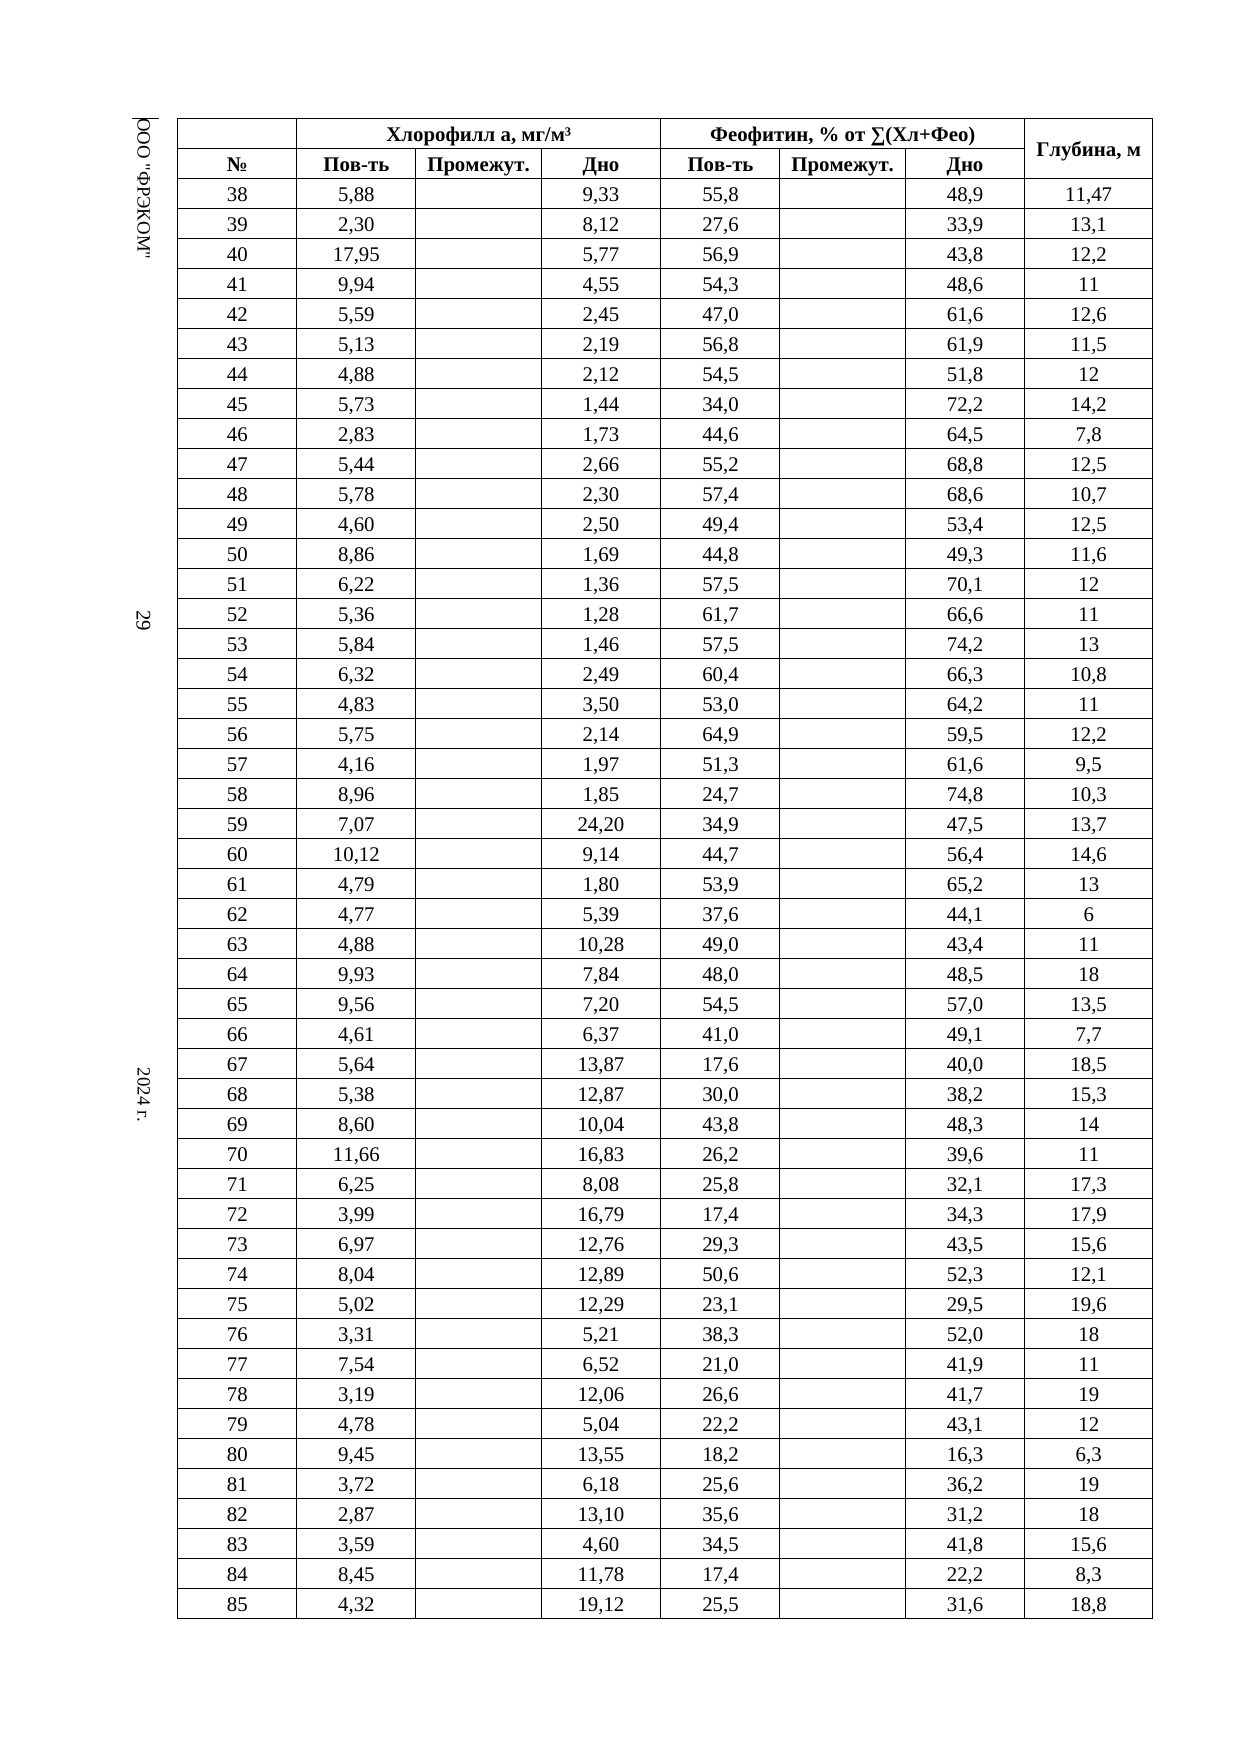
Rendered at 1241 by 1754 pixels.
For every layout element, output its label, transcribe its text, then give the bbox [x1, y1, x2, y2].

table_cell [416, 1589, 541, 1618]
table_cell 30,0 [661, 1079, 779, 1108]
table_cell [780, 539, 905, 568]
table_header Феофитин, % от ∑(Хл+Фео) [661, 119, 1024, 148]
table_cell [416, 389, 541, 418]
table_cell 17,4 [661, 1559, 779, 1588]
table_cell [416, 1559, 541, 1588]
table_cell 4,55 [542, 269, 660, 298]
table_cell 15,3 [1025, 1079, 1152, 1108]
table_cell 34,5 [661, 1529, 779, 1558]
table_cell 12,1 [1025, 1259, 1152, 1288]
table_cell [416, 1499, 541, 1528]
table_cell 9,33 [542, 179, 660, 208]
table_cell 6,52 [542, 1349, 660, 1378]
table_cell 12 [1025, 359, 1152, 388]
table_cell [780, 1439, 905, 1468]
table_cell 29,3 [661, 1229, 779, 1258]
table_cell [780, 299, 905, 328]
table_cell 10,7 [1025, 479, 1152, 508]
table_cell 1,44 [542, 389, 660, 418]
table_cell Пов-ть [661, 149, 779, 178]
table_cell 24,7 [661, 779, 779, 808]
table_cell 49,0 [661, 929, 779, 958]
table_cell 72 [178, 1199, 296, 1228]
table_cell 17,95 [297, 239, 415, 268]
table_cell 8,45 [297, 1559, 415, 1588]
table_cell 13,5 [1025, 989, 1152, 1018]
table_cell 14 [1025, 1109, 1152, 1138]
table_cell 61,6 [906, 299, 1024, 328]
table_cell 68,8 [906, 449, 1024, 478]
table_cell 40 [178, 239, 296, 268]
table_cell 65 [178, 989, 296, 1018]
table_cell 2,45 [542, 299, 660, 328]
table_cell 57 [178, 749, 296, 778]
table_cell 5,77 [542, 239, 660, 268]
table_cell [416, 509, 541, 538]
table_cell 3,99 [297, 1199, 415, 1228]
table_cell 14,2 [1025, 389, 1152, 418]
table_cell 12,89 [542, 1259, 660, 1288]
table_cell 6,18 [542, 1469, 660, 1498]
table_cell 29,5 [906, 1289, 1024, 1318]
table_cell [416, 1229, 541, 1258]
table_cell 41,9 [906, 1349, 1024, 1378]
table_cell 61,9 [906, 329, 1024, 358]
table_cell 57,5 [661, 629, 779, 658]
table_cell 2,87 [297, 1499, 415, 1528]
table_cell 50,6 [661, 1259, 779, 1288]
table_cell 8,12 [542, 209, 660, 238]
table_cell Дно [906, 149, 1024, 178]
table_cell [780, 839, 905, 868]
table_cell 41 [178, 269, 296, 298]
table_cell 47,5 [906, 809, 1024, 838]
table_cell 1,28 [542, 599, 660, 628]
table_cell 18 [1025, 1499, 1152, 1528]
table_cell 13 [1025, 869, 1152, 898]
table_cell [780, 209, 905, 238]
table_cell 61 [178, 869, 296, 898]
table_cell 53,0 [661, 689, 779, 718]
table_cell 7,84 [542, 959, 660, 988]
table_cell 51,8 [906, 359, 1024, 388]
table_cell 48,9 [906, 179, 1024, 208]
table_cell 8,3 [1025, 1559, 1152, 1588]
table_cell [416, 1109, 541, 1138]
table_cell [780, 959, 905, 988]
table_cell 2,83 [297, 419, 415, 448]
table_cell [416, 599, 541, 628]
table_cell [780, 809, 905, 838]
table_cell 56 [178, 719, 296, 748]
table_cell 6,32 [297, 659, 415, 688]
table_cell 67 [178, 1049, 296, 1078]
table_cell 18 [1025, 959, 1152, 988]
table_cell 50 [178, 539, 296, 568]
table_cell 74,2 [906, 629, 1024, 658]
table_cell 58 [178, 779, 296, 808]
table_cell 12,2 [1025, 239, 1152, 268]
table_cell [780, 1349, 905, 1378]
table_cell [780, 1469, 905, 1498]
table_cell [780, 689, 905, 718]
table_cell 11,5 [1025, 329, 1152, 358]
table_cell [780, 1259, 905, 1288]
table_cell [416, 659, 541, 688]
table_cell 51 [178, 569, 296, 598]
table_cell [416, 1379, 541, 1408]
table_cell [416, 809, 541, 838]
table_header [178, 119, 296, 148]
table_cell 4,77 [297, 899, 415, 928]
table_cell 34,3 [906, 1199, 1024, 1228]
table_cell [780, 359, 905, 388]
table_cell 25,6 [661, 1469, 779, 1498]
table_header Глубина, м [1025, 119, 1152, 178]
table_cell [780, 749, 905, 778]
table_cell 16,83 [542, 1139, 660, 1168]
table_cell 77 [178, 1349, 296, 1378]
table_cell 6,37 [542, 1019, 660, 1048]
table_cell [416, 1169, 541, 1198]
table_cell 4,32 [297, 1589, 415, 1618]
table_cell [416, 209, 541, 238]
table_cell [416, 719, 541, 748]
table_cell 34,0 [661, 389, 779, 418]
table_cell 9,56 [297, 989, 415, 1018]
table_cell 64,5 [906, 419, 1024, 448]
table_cell 6,22 [297, 569, 415, 598]
table_cell 44,7 [661, 839, 779, 868]
table_cell [780, 1229, 905, 1258]
table_cell 38 [178, 179, 296, 208]
table_cell 21,0 [661, 1349, 779, 1378]
table_cell 60 [178, 839, 296, 868]
table_cell 63 [178, 929, 296, 958]
table_cell 1,46 [542, 629, 660, 658]
table_cell 18,5 [1025, 1049, 1152, 1078]
table_cell 81 [178, 1469, 296, 1498]
table_cell 36,2 [906, 1469, 1024, 1498]
table_cell [780, 1019, 905, 1048]
table_cell 10,8 [1025, 659, 1152, 688]
table_cell 49 [178, 509, 296, 538]
table_cell 2,50 [542, 509, 660, 538]
table_cell 6,25 [297, 1169, 415, 1198]
table_cell 66 [178, 1019, 296, 1048]
table_cell 11,66 [297, 1139, 415, 1168]
table_cell № [178, 149, 296, 178]
table_cell 15,6 [1025, 1229, 1152, 1258]
table_cell 5,44 [297, 449, 415, 478]
table_cell Промежут. [416, 149, 541, 178]
table_cell [780, 419, 905, 448]
table_cell [780, 929, 905, 958]
table_cell 66,3 [906, 659, 1024, 688]
table_cell 68 [178, 1079, 296, 1108]
table_cell [416, 869, 541, 898]
table_cell [416, 269, 541, 298]
table_cell 61,6 [906, 749, 1024, 778]
table_cell [780, 719, 905, 748]
table_cell 11 [1025, 1349, 1152, 1378]
table_cell 12 [1025, 1409, 1152, 1438]
table_cell [780, 1319, 905, 1348]
table_cell [780, 989, 905, 1018]
table_cell [780, 1379, 905, 1408]
table_cell [780, 1169, 905, 1198]
table_cell 1,69 [542, 539, 660, 568]
table_cell [780, 1499, 905, 1528]
table_cell 23,1 [661, 1289, 779, 1318]
table_cell 9,94 [297, 269, 415, 298]
table_cell 47,0 [661, 299, 779, 328]
table_cell 42 [178, 299, 296, 328]
table_cell 48,6 [906, 269, 1024, 298]
table_cell 17,4 [661, 1199, 779, 1228]
table_cell [416, 779, 541, 808]
table_cell 5,04 [542, 1409, 660, 1438]
table_cell 2,30 [297, 209, 415, 238]
table_cell 41,8 [906, 1529, 1024, 1558]
table_cell 12,6 [1025, 299, 1152, 328]
table_cell [416, 179, 541, 208]
table_cell 33,9 [906, 209, 1024, 238]
table_cell 11,47 [1025, 179, 1152, 208]
table_cell 57,4 [661, 479, 779, 508]
table_cell 3,19 [297, 1379, 415, 1408]
table_cell 15,6 [1025, 1529, 1152, 1558]
table_cell 2,12 [542, 359, 660, 388]
table_cell 56,8 [661, 329, 779, 358]
table_cell 24,20 [542, 809, 660, 838]
table_cell 6,97 [297, 1229, 415, 1258]
table_cell 53,9 [661, 869, 779, 898]
table_cell 1,36 [542, 569, 660, 598]
table_cell 9,14 [542, 839, 660, 868]
table_cell 48,5 [906, 959, 1024, 988]
table_cell 13,10 [542, 1499, 660, 1528]
table_cell 5,13 [297, 329, 415, 358]
table_cell 7,20 [542, 989, 660, 1018]
table_cell 49,3 [906, 539, 1024, 568]
table_cell 11,78 [542, 1559, 660, 1588]
table_cell 57,0 [906, 989, 1024, 1018]
table_cell [780, 869, 905, 898]
table_cell [416, 1199, 541, 1228]
table_cell 25,8 [661, 1169, 779, 1198]
table_cell 56,9 [661, 239, 779, 268]
table_cell [416, 359, 541, 388]
table_cell 65,2 [906, 869, 1024, 898]
table_cell [780, 479, 905, 508]
table_cell [416, 629, 541, 658]
table_cell 11 [1025, 1139, 1152, 1168]
table_cell 54,5 [661, 989, 779, 1018]
table_cell [416, 1439, 541, 1468]
table_cell [416, 689, 541, 718]
table_cell 12 [1025, 569, 1152, 598]
table_cell 7,8 [1025, 419, 1152, 448]
table_cell [780, 569, 905, 598]
table_cell 52,0 [906, 1319, 1024, 1348]
table_cell 19 [1025, 1379, 1152, 1408]
table_cell [780, 599, 905, 628]
table_cell 64 [178, 959, 296, 988]
table_cell 18 [1025, 1319, 1152, 1348]
table_cell [780, 239, 905, 268]
table_cell 64,2 [906, 689, 1024, 718]
table_cell 10,12 [297, 839, 415, 868]
table_cell 74 [178, 1259, 296, 1288]
table_cell 5,88 [297, 179, 415, 208]
table_cell 10,04 [542, 1109, 660, 1138]
table_cell 51,3 [661, 749, 779, 778]
table_cell 4,88 [297, 929, 415, 958]
table_cell [416, 479, 541, 508]
table_cell 12,87 [542, 1079, 660, 1108]
table_cell 1,97 [542, 749, 660, 778]
table_cell 13,1 [1025, 209, 1152, 238]
table_cell 14,6 [1025, 839, 1152, 868]
table_cell 1,85 [542, 779, 660, 808]
table_cell 53,4 [906, 509, 1024, 538]
table_cell 4,83 [297, 689, 415, 718]
table_cell [416, 1349, 541, 1378]
table_cell 41,0 [661, 1019, 779, 1048]
table_cell 12,29 [542, 1289, 660, 1318]
table_cell 85 [178, 1589, 296, 1618]
table_cell 2,66 [542, 449, 660, 478]
table_cell 39,6 [906, 1139, 1024, 1168]
table_cell 44,1 [906, 899, 1024, 928]
table_cell 8,08 [542, 1169, 660, 1198]
table_cell [416, 1409, 541, 1438]
table_cell 59 [178, 809, 296, 838]
table_cell 47 [178, 449, 296, 478]
table_cell 7,54 [297, 1349, 415, 1378]
table_cell 5,36 [297, 599, 415, 628]
table_cell 57,5 [661, 569, 779, 598]
table_cell [416, 1319, 541, 1348]
table_cell 56,4 [906, 839, 1024, 868]
table_cell [780, 179, 905, 208]
table_cell [416, 929, 541, 958]
table_cell 4,61 [297, 1019, 415, 1048]
table_cell 69 [178, 1109, 296, 1138]
table_cell [416, 329, 541, 358]
table_cell 55 [178, 689, 296, 718]
table_cell [416, 1139, 541, 1168]
table_cell [780, 1049, 905, 1078]
table_cell 4,88 [297, 359, 415, 388]
table_cell 13 [1025, 629, 1152, 658]
table_cell [416, 1019, 541, 1048]
table_cell [780, 1529, 905, 1558]
table_cell 70 [178, 1139, 296, 1168]
table_cell 10,3 [1025, 779, 1152, 808]
table_cell 68,6 [906, 479, 1024, 508]
table_cell 22,2 [661, 1409, 779, 1438]
table_cell [416, 1049, 541, 1078]
table_cell 82 [178, 1499, 296, 1528]
table_cell 17,9 [1025, 1199, 1152, 1228]
table_cell 43,8 [906, 239, 1024, 268]
table_cell 74,8 [906, 779, 1024, 808]
table_cell [416, 989, 541, 1018]
table_cell 3,31 [297, 1319, 415, 1348]
table_cell 1,80 [542, 869, 660, 898]
table_cell 66,6 [906, 599, 1024, 628]
table_cell [416, 449, 541, 478]
table_cell 12,2 [1025, 719, 1152, 748]
table_cell 53 [178, 629, 296, 658]
table_cell 4,16 [297, 749, 415, 778]
table_cell 38,3 [661, 1319, 779, 1348]
table_cell 5,02 [297, 1289, 415, 1318]
table_cell 43,1 [906, 1409, 1024, 1438]
table_cell 26,2 [661, 1139, 779, 1168]
table_cell 83 [178, 1529, 296, 1558]
table_cell 40,0 [906, 1049, 1024, 1078]
table_cell 5,64 [297, 1049, 415, 1078]
table_cell 72,2 [906, 389, 1024, 418]
table_cell 5,84 [297, 629, 415, 658]
table_cell 73 [178, 1229, 296, 1258]
table_cell 55,8 [661, 179, 779, 208]
table_cell [780, 899, 905, 928]
table_cell 18,2 [661, 1439, 779, 1468]
table_cell [780, 1139, 905, 1168]
table_cell 19 [1025, 1469, 1152, 1498]
table_cell 46 [178, 419, 296, 448]
table_cell 8,86 [297, 539, 415, 568]
table_cell [416, 1079, 541, 1108]
table_cell 8,60 [297, 1109, 415, 1138]
table_cell [416, 1529, 541, 1558]
table_cell 8,96 [297, 779, 415, 808]
table_cell Пов-ть [297, 149, 415, 178]
table_cell 76 [178, 1319, 296, 1348]
table_cell 17,3 [1025, 1169, 1152, 1198]
table_cell 19,12 [542, 1589, 660, 1618]
table_cell 3,72 [297, 1469, 415, 1498]
table_cell 35,6 [661, 1499, 779, 1528]
table_cell 5,21 [542, 1319, 660, 1348]
table_cell 11 [1025, 689, 1152, 718]
table_cell 54,3 [661, 269, 779, 298]
table_cell 5,39 [542, 899, 660, 928]
table_cell 2,19 [542, 329, 660, 358]
table_cell 80 [178, 1439, 296, 1468]
table_cell 75 [178, 1289, 296, 1318]
table_cell 2,49 [542, 659, 660, 688]
table_cell 4,60 [542, 1529, 660, 1558]
table_cell 48,3 [906, 1109, 1024, 1138]
table_cell 5,73 [297, 389, 415, 418]
table_cell Дно [542, 149, 660, 178]
table_cell 11 [1025, 929, 1152, 958]
table_cell 22,2 [906, 1559, 1024, 1588]
table_cell 16,79 [542, 1199, 660, 1228]
table_cell 44,6 [661, 419, 779, 448]
table_cell 44 [178, 359, 296, 388]
table_cell [416, 839, 541, 868]
table_cell 9,5 [1025, 749, 1152, 778]
table_cell 31,6 [906, 1589, 1024, 1618]
table_cell 11,6 [1025, 539, 1152, 568]
table_cell 9,93 [297, 959, 415, 988]
table_cell 48,0 [661, 959, 779, 988]
table_cell 12,5 [1025, 449, 1152, 478]
table_cell 11 [1025, 269, 1152, 298]
table_cell [780, 389, 905, 418]
table_cell 52 [178, 599, 296, 628]
table_cell 12,76 [542, 1229, 660, 1258]
table_cell 4,60 [297, 509, 415, 538]
table_cell 54 [178, 659, 296, 688]
table_cell [416, 1469, 541, 1498]
table_cell [780, 1199, 905, 1228]
table_cell 1,73 [542, 419, 660, 448]
table_cell 44,8 [661, 539, 779, 568]
table_cell [780, 1559, 905, 1588]
table_cell 5,75 [297, 719, 415, 748]
table_cell 6,3 [1025, 1439, 1152, 1468]
table_cell 2,30 [542, 479, 660, 508]
table_cell 62 [178, 899, 296, 928]
table_cell 43,5 [906, 1229, 1024, 1258]
table_cell 55,2 [661, 449, 779, 478]
table_cell 13,87 [542, 1049, 660, 1078]
table_cell 71 [178, 1169, 296, 1198]
table_cell [780, 449, 905, 478]
table_cell [780, 329, 905, 358]
table_cell 12,06 [542, 1379, 660, 1408]
table_cell 16,3 [906, 1439, 1024, 1468]
table_cell 5,59 [297, 299, 415, 328]
table_cell 49,1 [906, 1019, 1024, 1048]
table_cell 12,5 [1025, 509, 1152, 538]
table_cell [416, 1289, 541, 1318]
table_cell [416, 539, 541, 568]
table_cell 41,7 [906, 1379, 1024, 1408]
table_cell 8,04 [297, 1259, 415, 1288]
table_cell 7,7 [1025, 1019, 1152, 1048]
table_cell 61,7 [661, 599, 779, 628]
table_cell 37,6 [661, 899, 779, 928]
table_cell [780, 509, 905, 538]
table_cell 4,79 [297, 869, 415, 898]
table_cell 84 [178, 1559, 296, 1588]
table_cell 54,5 [661, 359, 779, 388]
table_cell 18,8 [1025, 1589, 1152, 1618]
table_header Хлорофилл а, мг/м³ [297, 119, 660, 148]
table_cell [416, 749, 541, 778]
table_cell [416, 239, 541, 268]
table_cell 32,1 [906, 1169, 1024, 1198]
table_cell 9,45 [297, 1439, 415, 1468]
table_cell [780, 1589, 905, 1618]
table_cell 19,6 [1025, 1289, 1152, 1318]
table_cell 49,4 [661, 509, 779, 538]
table_cell 43 [178, 329, 296, 358]
table_cell [780, 1079, 905, 1108]
table_cell 17,6 [661, 1049, 779, 1078]
table_cell [416, 299, 541, 328]
table_cell 13,7 [1025, 809, 1152, 838]
table_cell 6 [1025, 899, 1152, 928]
table_cell 34,9 [661, 809, 779, 838]
table_cell [780, 659, 905, 688]
table_cell Промежут. [780, 149, 905, 178]
table_cell [780, 629, 905, 658]
table_cell 43,4 [906, 929, 1024, 958]
table_cell [416, 419, 541, 448]
table_cell 25,5 [661, 1589, 779, 1618]
table_cell 59,5 [906, 719, 1024, 748]
table_cell [780, 1289, 905, 1318]
table_cell 4,78 [297, 1409, 415, 1438]
table_cell 7,07 [297, 809, 415, 838]
table_cell 26,6 [661, 1379, 779, 1408]
table_cell 31,2 [906, 1499, 1024, 1528]
table_cell 52,3 [906, 1259, 1024, 1288]
table_cell 60,4 [661, 659, 779, 688]
table_cell [780, 1109, 905, 1138]
table_cell 38,2 [906, 1079, 1024, 1108]
table_cell 43,8 [661, 1109, 779, 1138]
table_cell 2,14 [542, 719, 660, 748]
table_cell 3,50 [542, 689, 660, 718]
table_cell 78 [178, 1379, 296, 1408]
table_cell 79 [178, 1409, 296, 1438]
table_cell [780, 779, 905, 808]
table_cell 64,9 [661, 719, 779, 748]
table_cell [416, 959, 541, 988]
table_cell 45 [178, 389, 296, 418]
table_cell [780, 1409, 905, 1438]
table_cell 11 [1025, 599, 1152, 628]
table_cell [780, 269, 905, 298]
table_cell [416, 1259, 541, 1288]
table_cell 13,55 [542, 1439, 660, 1468]
table_cell [416, 899, 541, 928]
table_cell [416, 569, 541, 598]
table_cell 48 [178, 479, 296, 508]
table_cell 27,6 [661, 209, 779, 238]
table_cell 5,78 [297, 479, 415, 508]
table_cell 3,59 [297, 1529, 415, 1558]
table_cell 39 [178, 209, 296, 238]
table_cell 5,38 [297, 1079, 415, 1108]
table_cell 10,28 [542, 929, 660, 958]
table_cell 70,1 [906, 569, 1024, 598]
